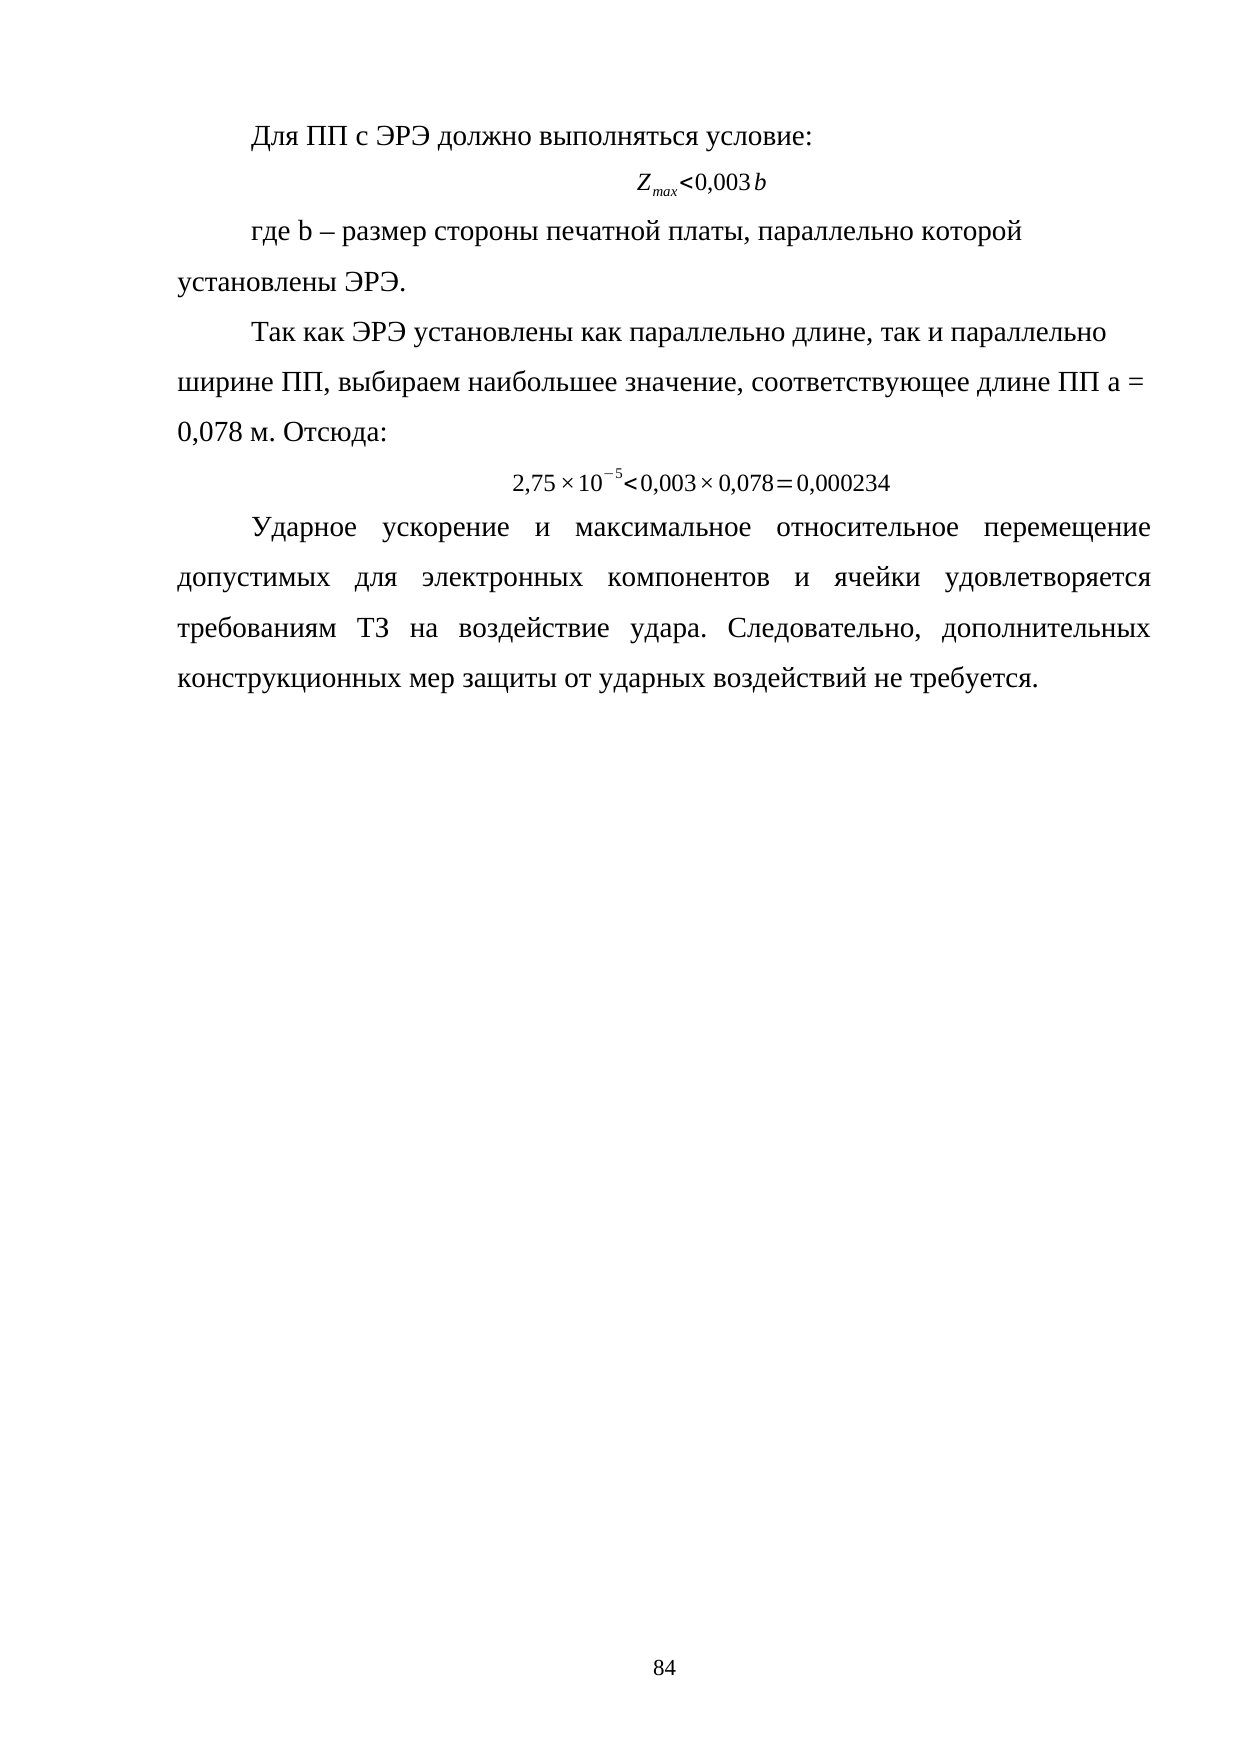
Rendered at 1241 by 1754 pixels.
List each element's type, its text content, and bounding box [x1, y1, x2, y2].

list Так как ЭРЭ установлены как параллельно длине, так и параллельно ширине ПП, выбираем наибольшее значение, соответствующее длине ПП a = 0,078 м. Отсюда: [177, 314, 1152, 448]
list Ударное ускорение и максимальное относительное перемещение допустимых для электронных компонентов и ячейки удовлетворяется требованиям ТЗ на воздействие удара. Следовательно, дополнительных конструкционных мер защиты от ударных воздействий не требуется. [177, 509, 1152, 694]
list где b – размер стороны печатной платы, параллельно которой установлены ЭРЭ. [177, 213, 1152, 297]
list Для ПП с ЭРЭ должно выполняться условие: [177, 118, 1152, 152]
